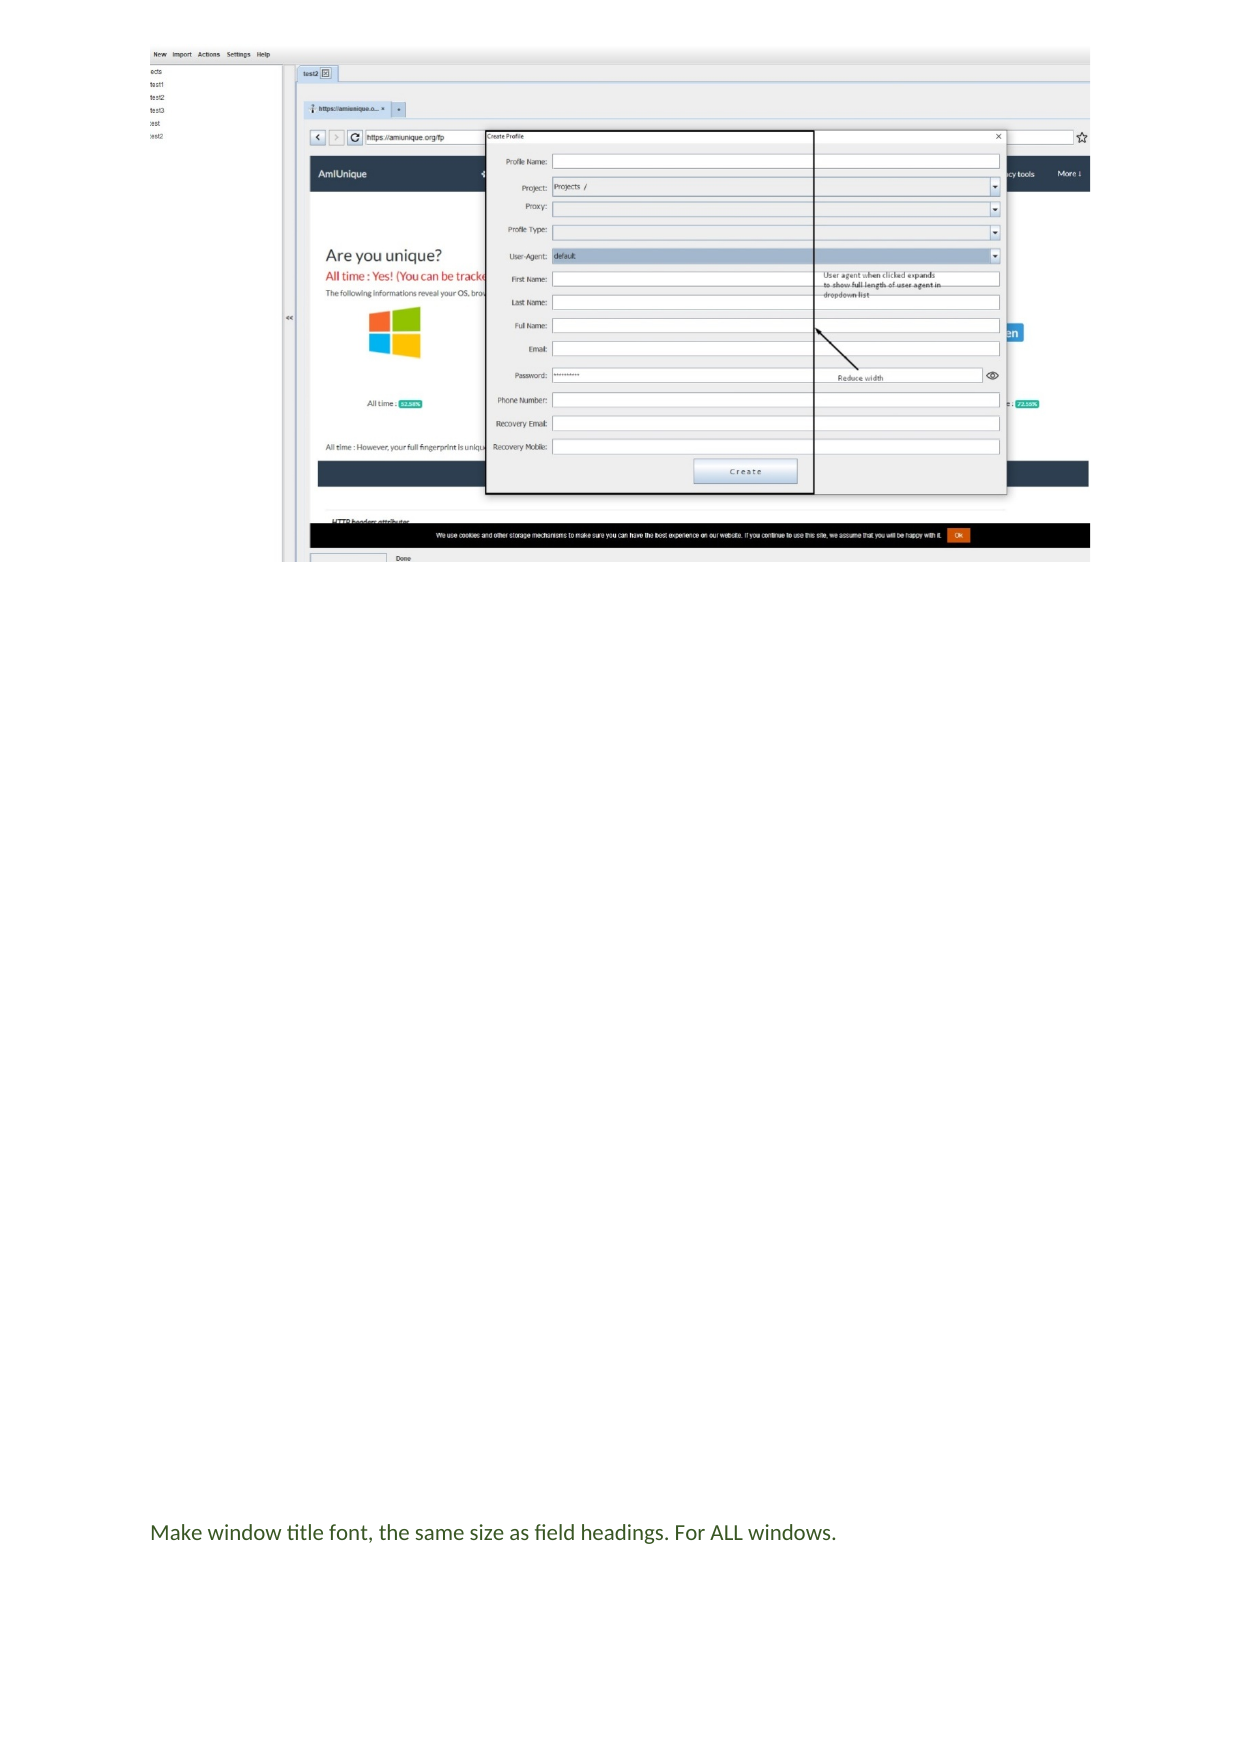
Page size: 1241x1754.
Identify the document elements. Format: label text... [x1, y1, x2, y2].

picture [150, 44, 1091, 562]
text Make window title font, the same size as field headings. For ALL windows. [150, 1518, 1090, 1546]
